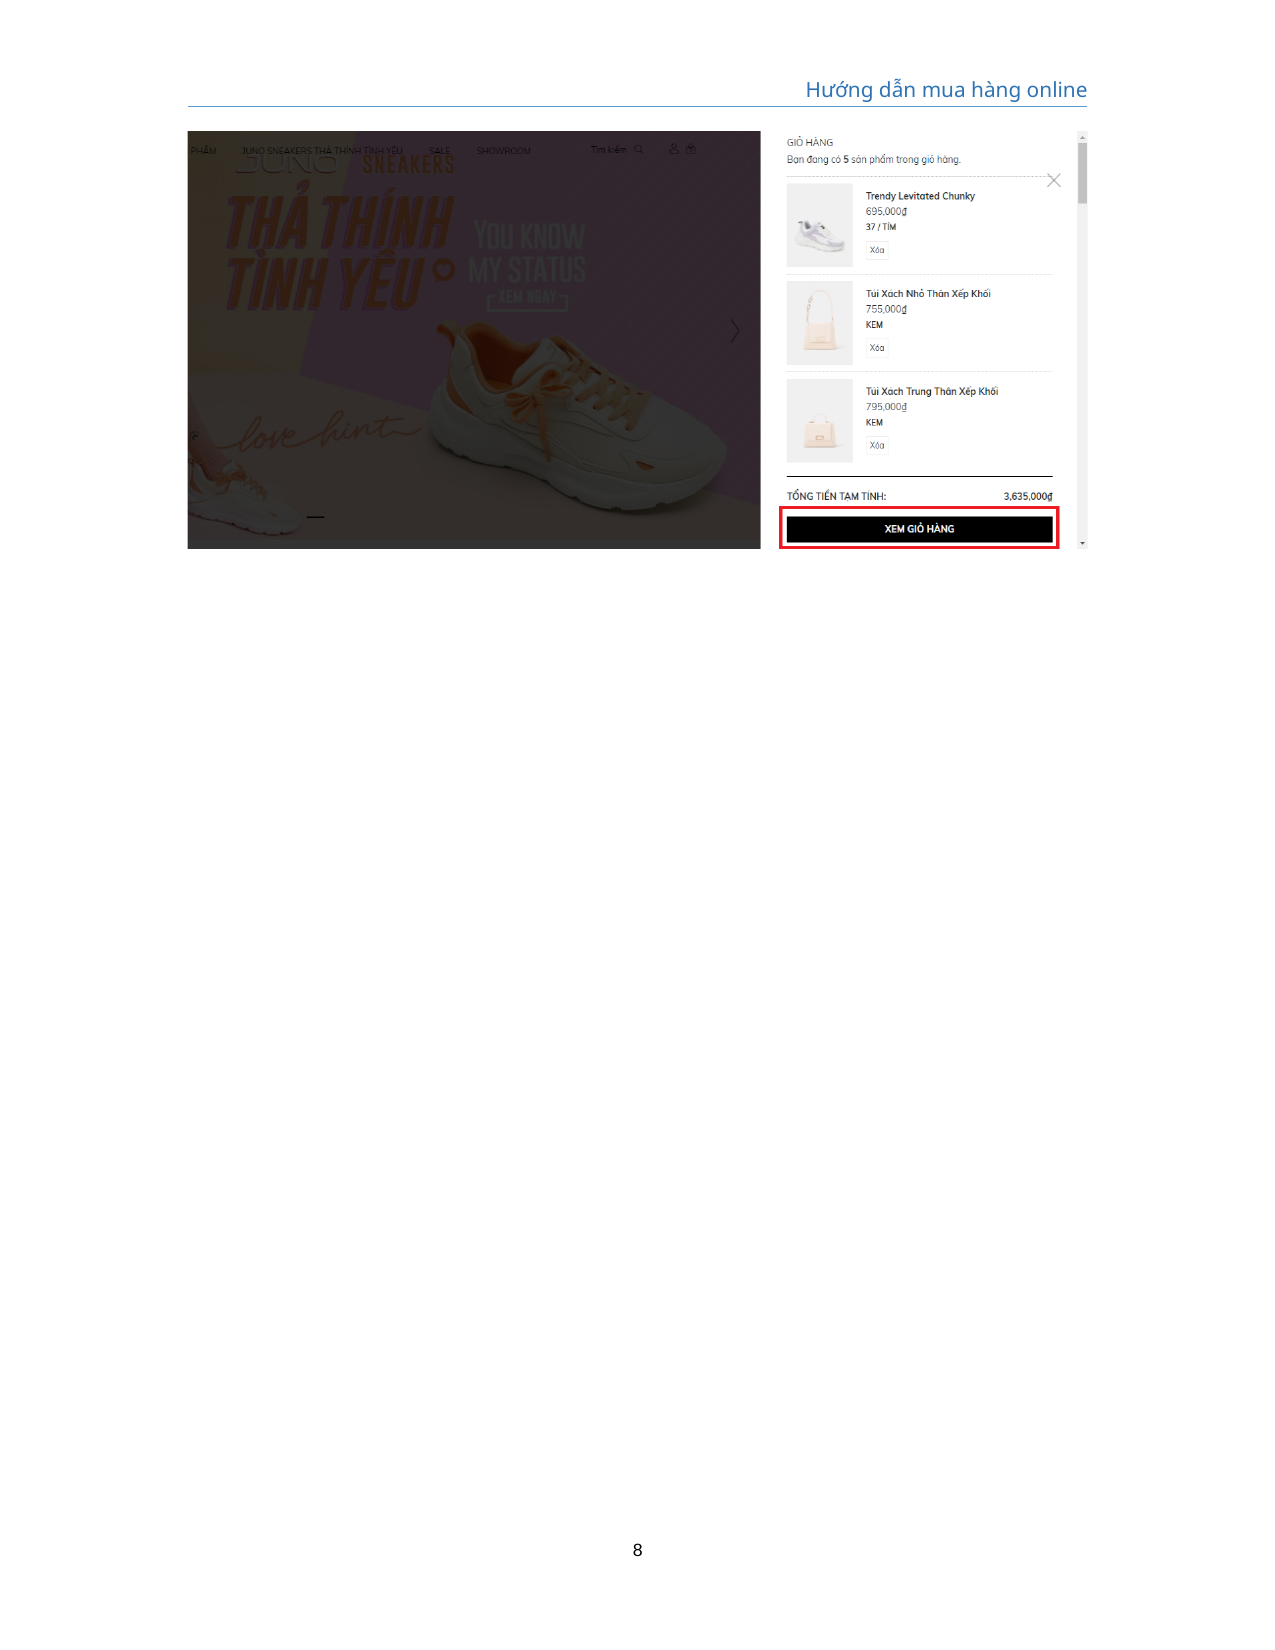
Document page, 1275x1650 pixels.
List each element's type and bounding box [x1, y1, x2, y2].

picture [187, 131, 1088, 549]
